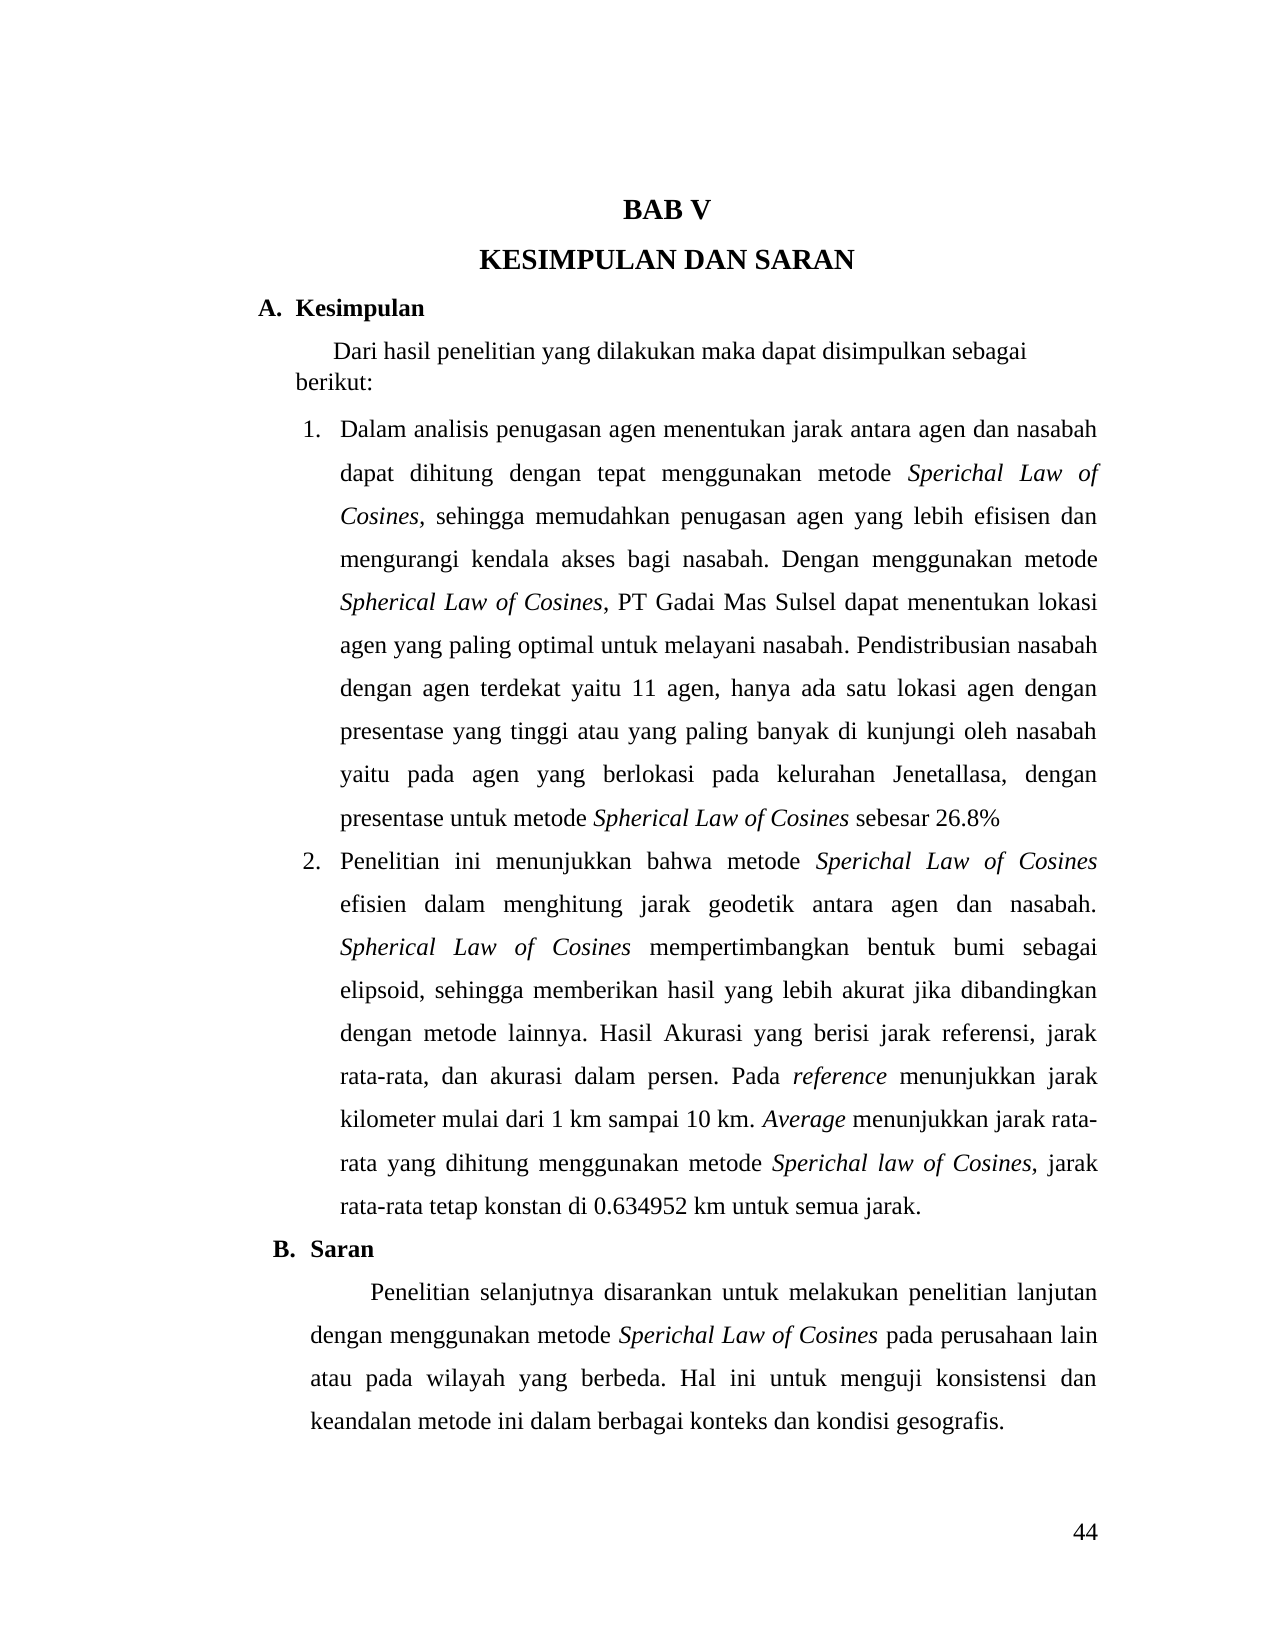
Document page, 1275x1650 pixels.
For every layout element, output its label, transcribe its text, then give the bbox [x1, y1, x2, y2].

text Penelitian selanjutnya disarankan untuk melakukan penelitian lanjutan dengan menggunakan metode Sperichal Law of Cosines pada perusahaan lain atau pada wilayah yang berbeda. Hal ini untuk menguji konsistensi dan keandalan metode ini dalam berbagai konteks dan kondisi gesografis. [310, 1277, 1098, 1435]
list Dalam analisis penugasan agen menentukan jarak antara agen dan nasabah dapat dihitung dengan tepat menggunakan metode Sperichal Law of Cosines, sehingga memudahkan penugasan agen yang lebih efisisen dan mengurangi kendala akses bagi nasabah. Dengan menggunakan metode Spherical Law of Cosines, PT Gadai Mas Sulsel dapat menentukan lokasi agen yang paling optimal untuk melayani nasabah. Pendistribusian nasabah dengan agen terdekat yaitu 11 agen, hanya ada satu lokasi agen dengan presentase yang tinggi atau yang paling banyak di kunjungi oleh nasabah yaitu pada agen yang berlokasi pada kelurahan Jenetallasa, dengan presentase untuk metode Spherical Law of Cosines sebesar 26.8% [302, 414, 1098, 831]
list Kesimpulan [258, 293, 1098, 321]
list Saran [273, 1234, 1098, 1263]
text Dari hasil penelitian yang dilakukan maka dapat disimpulkan sebagai berikut: [295, 336, 1098, 396]
list Penelitian ini menunjukkan bahwa metode Sperichal Law of Cosines efisien dalam menghitung jarak geodetik antara agen dan nasabah. Spherical Law of Cosines mempertimbangkan bentuk bumi sebagai elipsoid, sehingga memberikan hasil yang lebih akurat jika dibandingkan dengan metode lainnya. Hasil Akurasi yang berisi jarak referensi, jarak rata-rata, dan akurasi dalam persen. Pada reference menunjukkan jarak kilometer mulai dari 1 km sampai 10 km. Average menunjukkan jarak rata-rata yang dihitung menggunakan metode Sperichal law of Cosines, jarak rata-rata tetap konstan di 0.634952 km untuk semua jarak. [302, 846, 1098, 1219]
text BAB V KESIMPULAN DAN SARAN [236, 192, 1098, 276]
